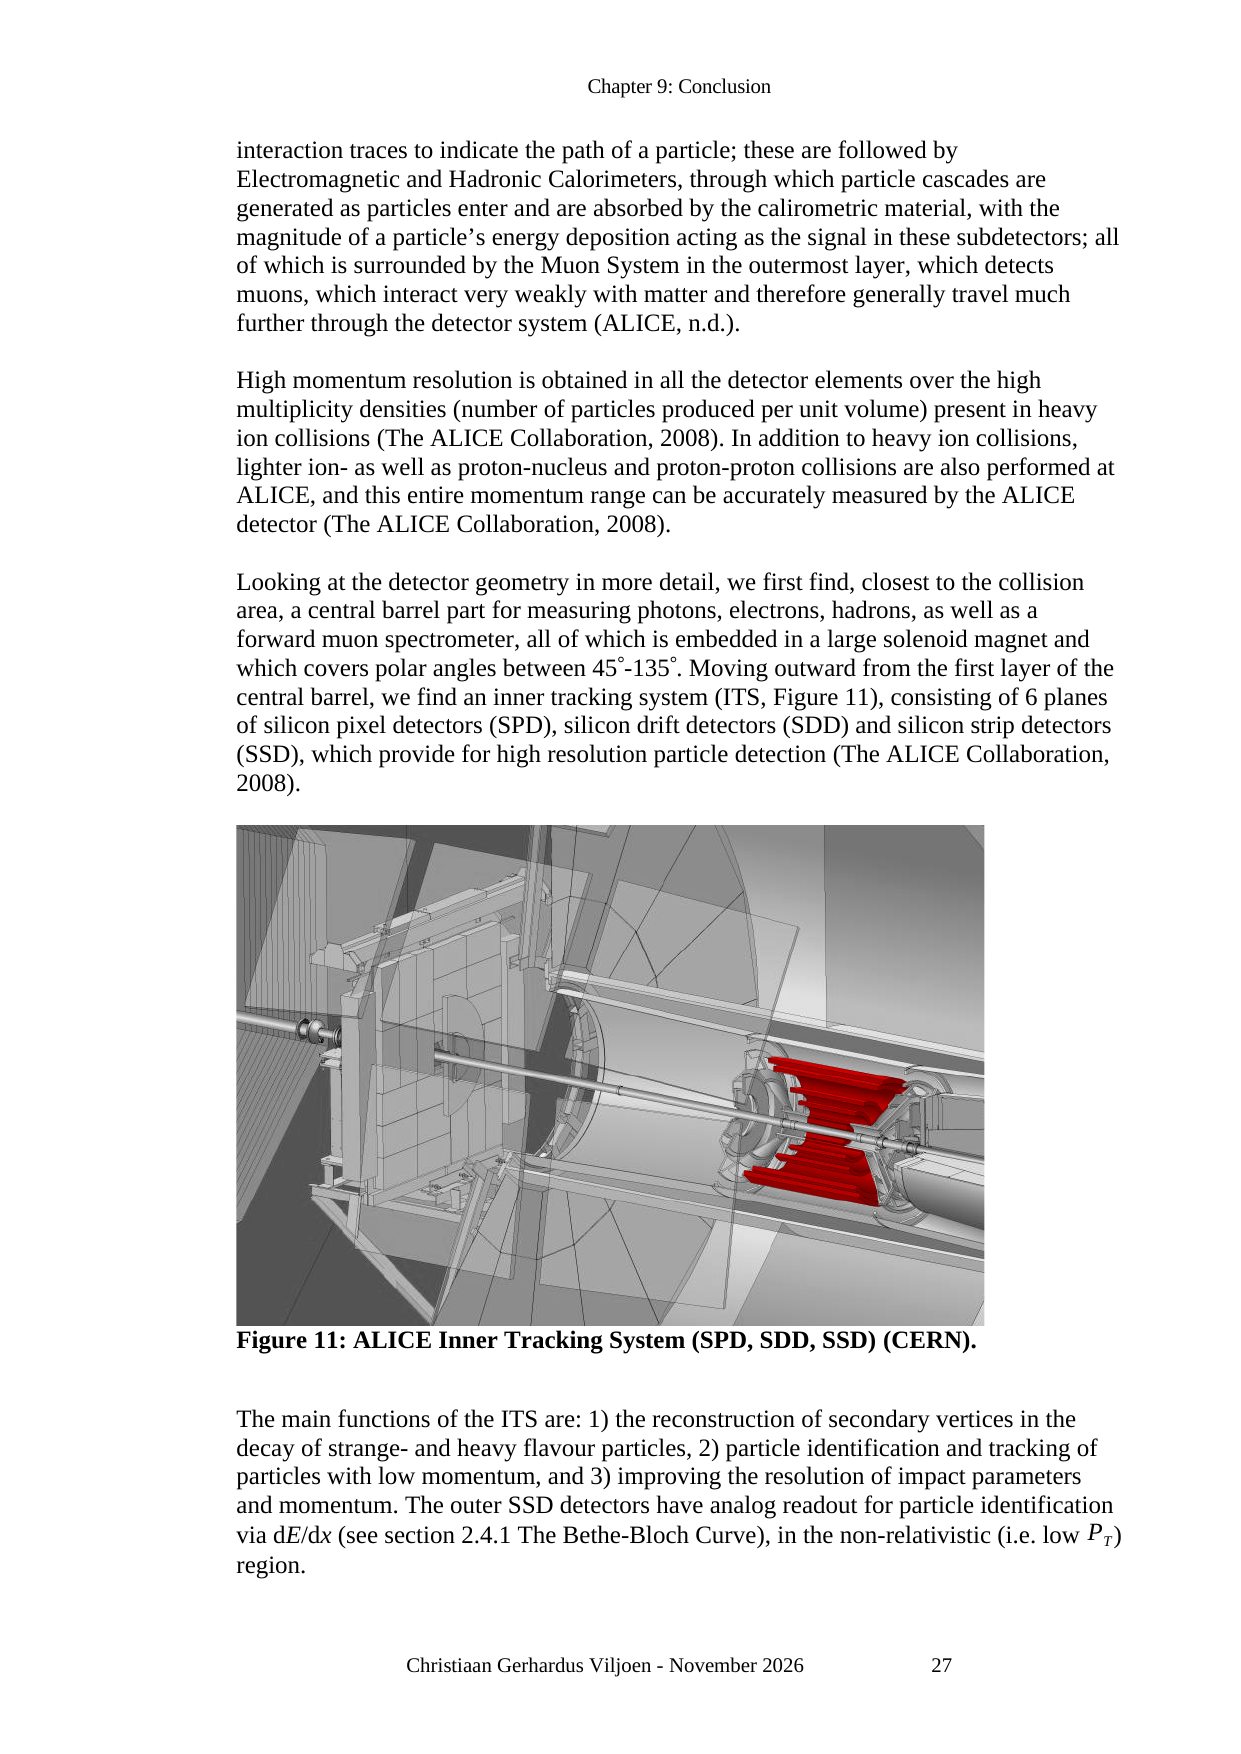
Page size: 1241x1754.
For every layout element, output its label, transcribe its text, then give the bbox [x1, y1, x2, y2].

text The main functions of the ITS are: 1) the reconstruction of secondary vertices in the decay of strange- and heavy flavour particles, 2) particle identification and tracking of particles with low momentum, and 3) improving the resolution of impact parameters and momentum. The outer SSD detectors have analog readout for particle identification via dE/dx (see section 2.4.1 The Bethe-Bloch Curve), in the non-relativistic (i.e. low ) region. [236, 1404, 1122, 1579]
text High momentum resolution is obtained in all the detector elements over the high multiplicity densities (number of particles produced per unit volume) present in heavy ion collisions . In addition to heavy ion collisions, lighter ion- as well as proton-nucleus and proton-proton collisions are also performed at ALICE, and this entire momentum range can be accurately measured by the ALICE detector . [236, 365, 1122, 538]
text Figure 11: ALICE Inner Tracking System (SPD, SDD, SSD) . [236, 1326, 1122, 1354]
text Looking at the detector geometry in more detail, we first find, closest to the collision area, a central barrel part for measuring photons, electrons, hadrons, as well as a forward muon spectrometer, all of which is embedded in a large solenoid magnet and which covers polar angles between 45-135. Moving outward from the first layer of the central barrel, we find an inner tracking system (ITS, Figure 11), consisting of 6 planes of silicon pixel detectors (SPD), silicon drift detectors (SDD) and silicon strip detectors (SSD), which provide for high resolution particle detection . [236, 567, 1122, 797]
picture [236, 825, 985, 1326]
